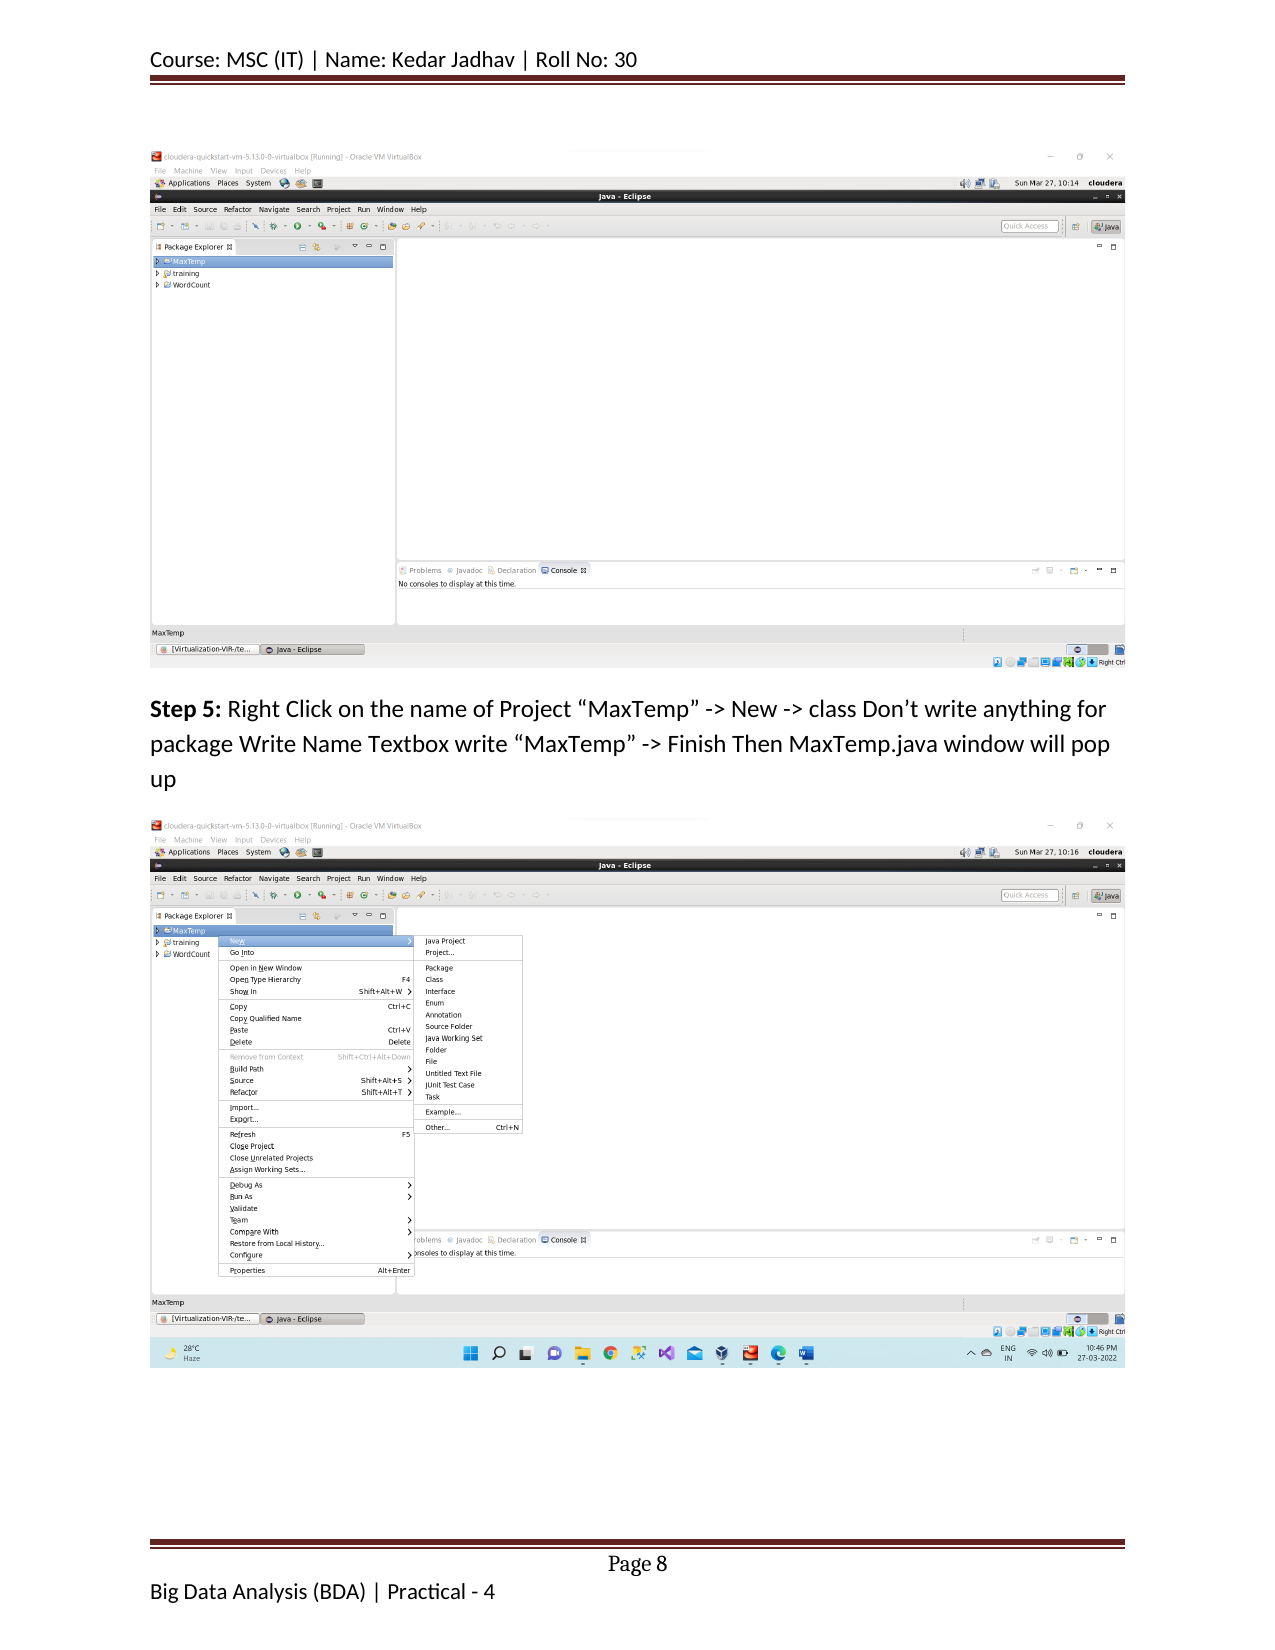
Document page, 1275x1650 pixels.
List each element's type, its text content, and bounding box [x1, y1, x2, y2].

picture [150, 150, 1125, 668]
text Step 5: Right Click on the name of Project “MaxTemp” -> New -> class Don’t write anything for package Write Name Textbox write “MaxTemp” -> Finish Then MaxTemp.java window will pop up [150, 693, 1125, 793]
picture [150, 818, 1125, 1368]
